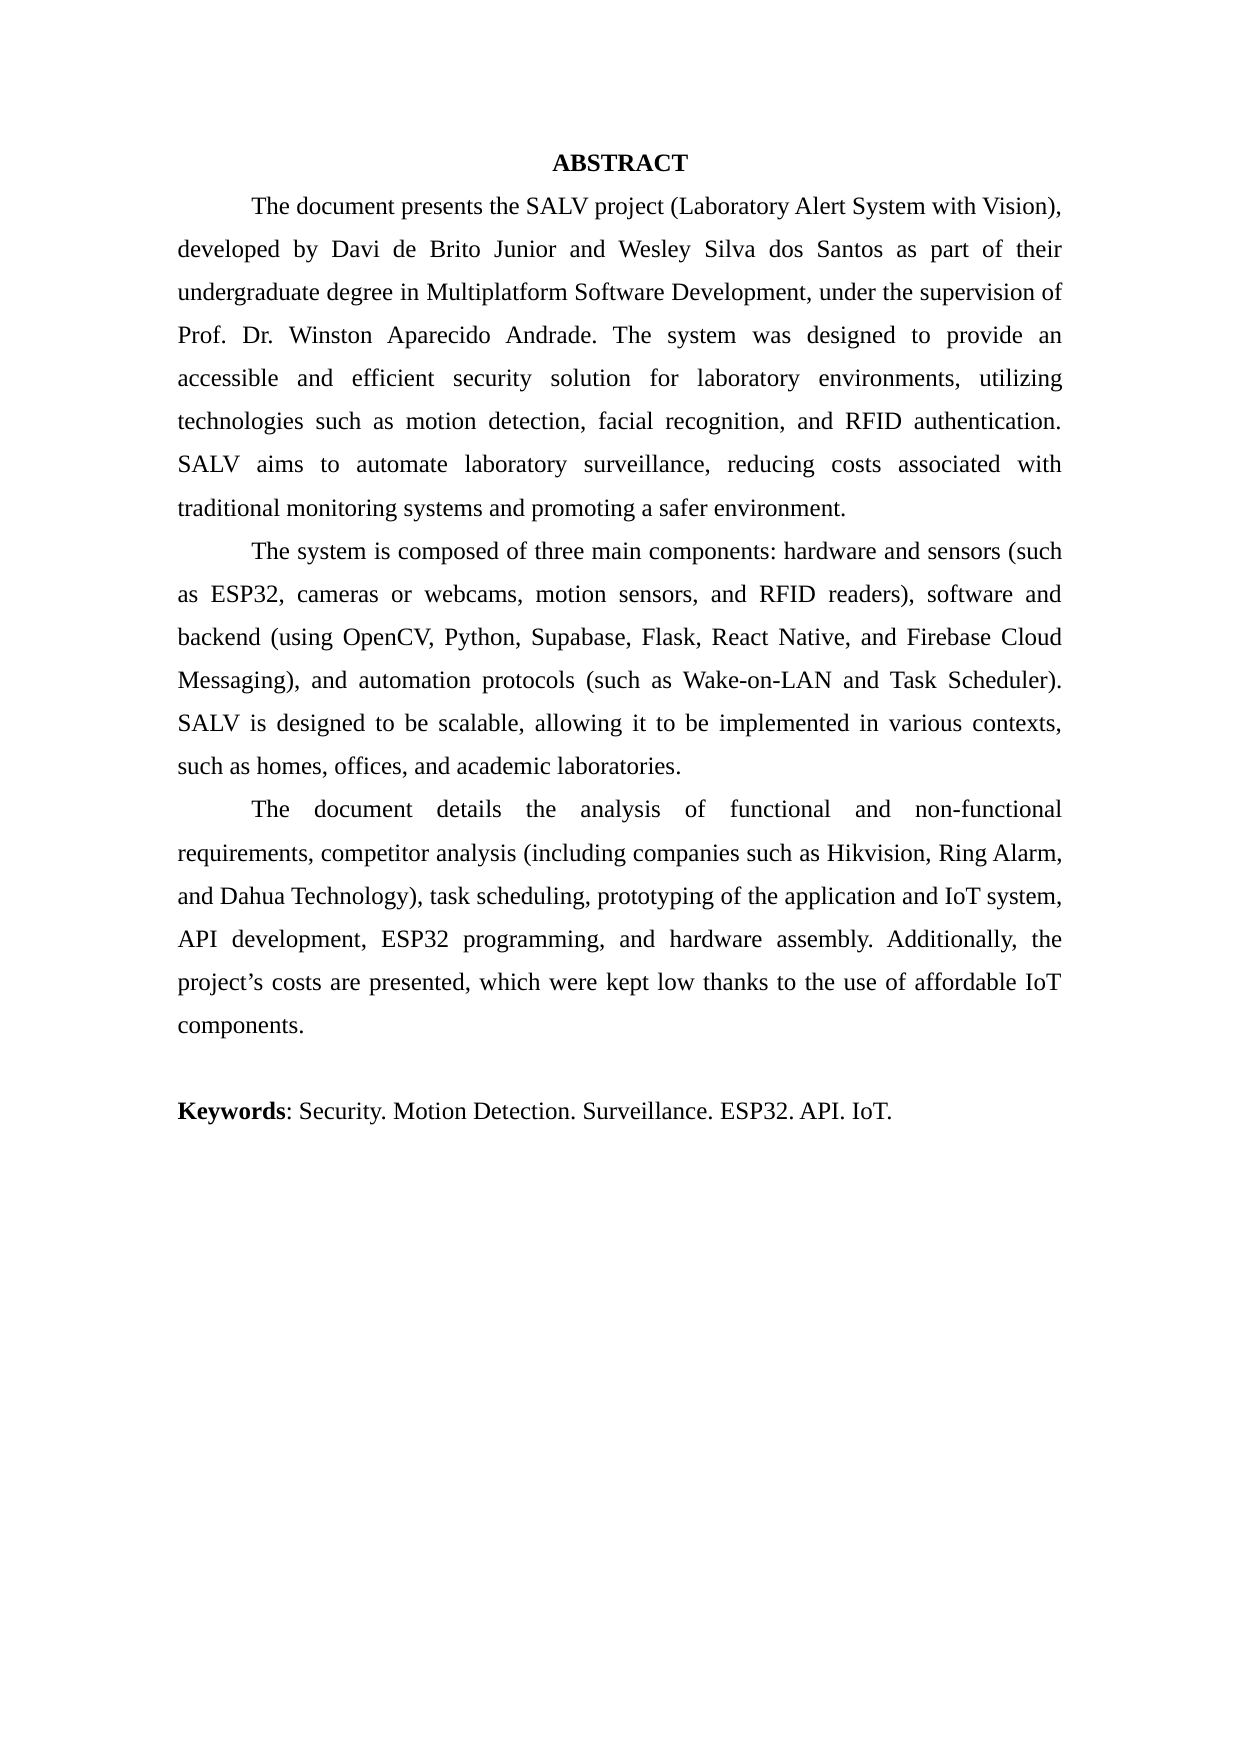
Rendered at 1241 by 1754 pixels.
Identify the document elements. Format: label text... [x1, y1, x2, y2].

text The document presents the SALV project (Laboratory Alert System with Vision), developed by Davi de Brito Junior and Wesley Silva dos Santos as part of their undergraduate degree in Multiplatform Software Development, under the supervision of Prof. Dr. Winston Aparecido Andrade. The system was designed to provide an accessible and efficient security solution for laboratory environments, utilizing technologies such as motion detection, facial recognition, and RFID authentication. SALV aims to automate laboratory surveillance, reducing costs associated with traditional monitoring systems and promoting a safer environment. [177, 191, 1063, 521]
text ABSTRACT [177, 148, 1063, 176]
text The system is composed of three main components: hardware and sensors (such as ESP32, cameras or webcams, motion sensors, and RFID readers), software and backend (using OpenCV, Python, Supabase, Flask, React Native, and Firebase Cloud Messaging), and automation protocols (such as Wake-on-LAN and Task Scheduler). SALV is designed to be scalable, allowing it to be implemented in various contexts, such as homes, offices, and academic laboratories. [177, 536, 1063, 780]
text Keywords: Security. Motion Detection. Surveillance. ESP32. API. IoT. [177, 1096, 1063, 1125]
text The document details the analysis of functional and non-functional requirements, competitor analysis (including companies such as Hikvision, Ring Alarm, and Dahua Technology), task scheduling, prototyping of the application and IoT system, API development, ESP32 programming, and hardware assembly. Additionally, the project’s costs are presented, which were kept low thanks to the use of affordable IoT components. [177, 794, 1063, 1039]
